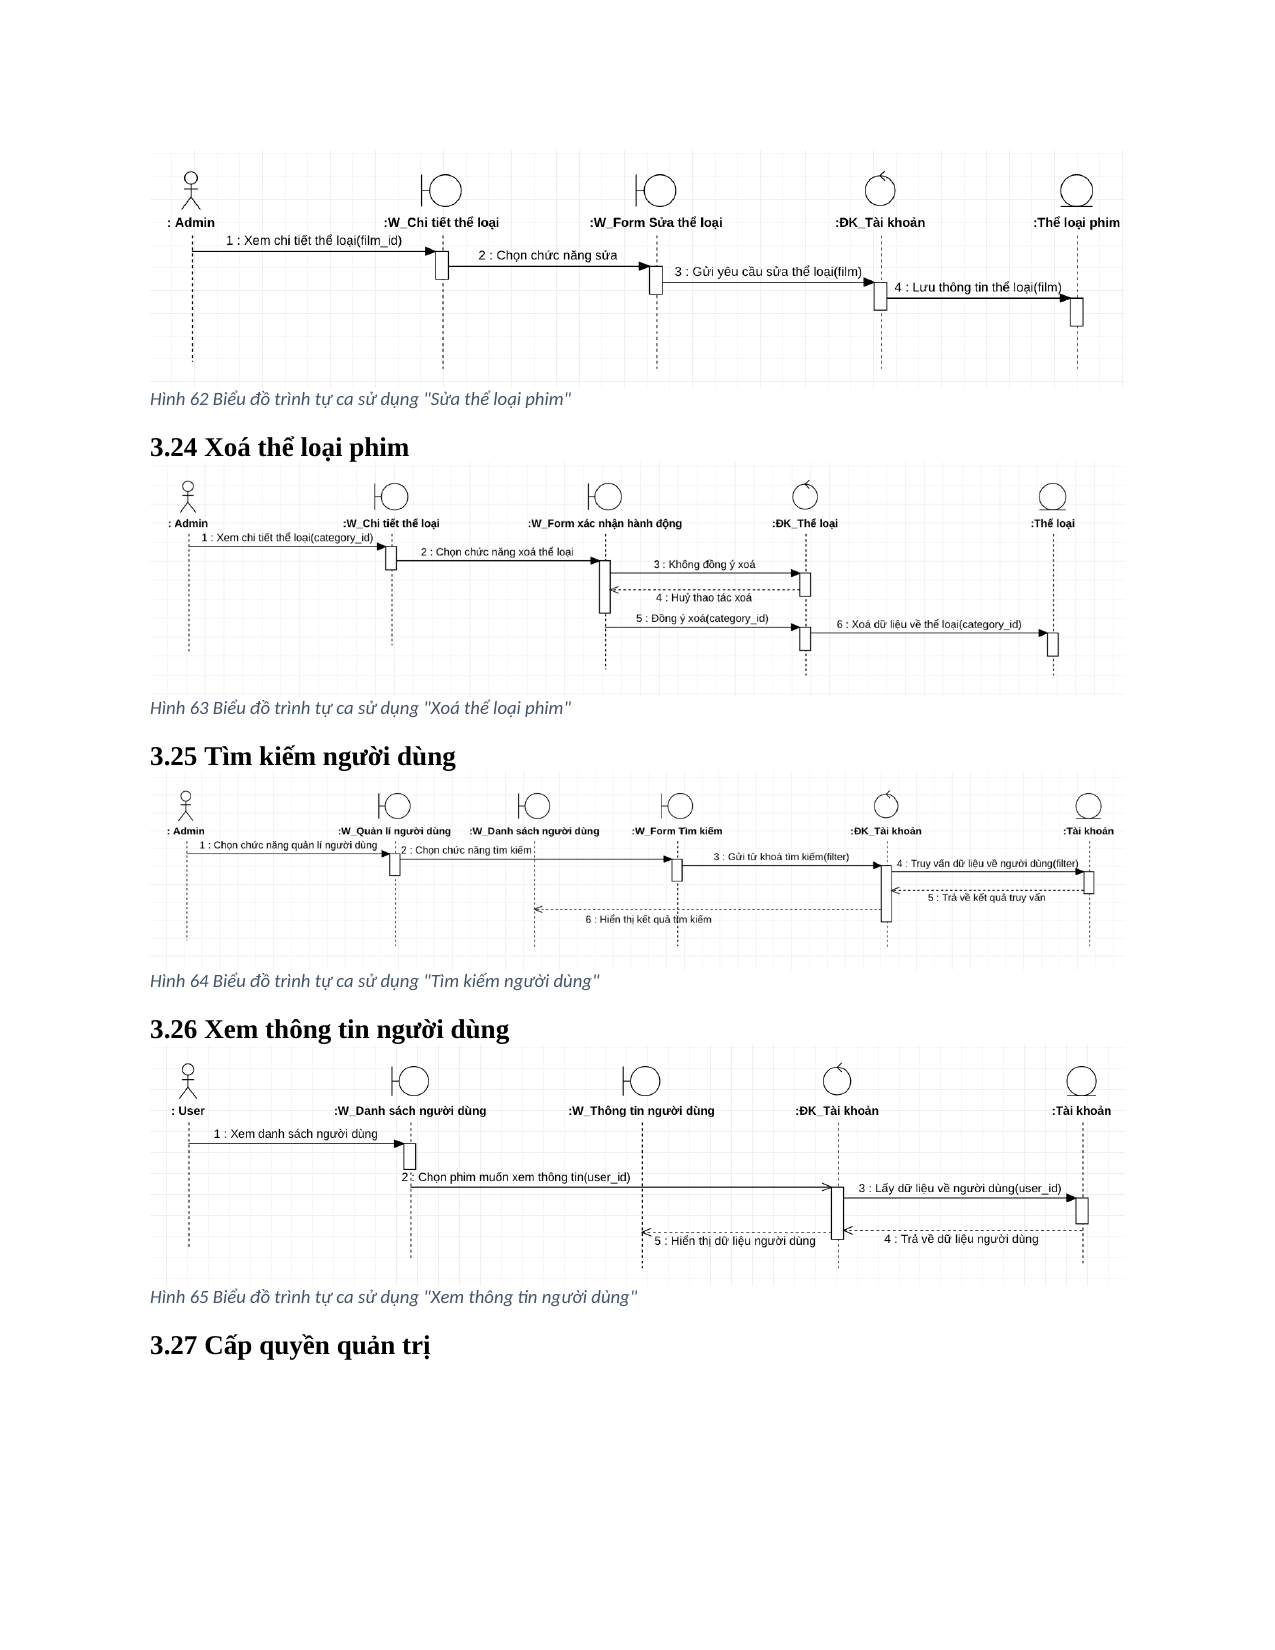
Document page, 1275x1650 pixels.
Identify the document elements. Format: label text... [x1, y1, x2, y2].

picture [150, 1044, 1125, 1286]
text Hình 64 Biểu đồ trình tự ca sử dụng "Tìm kiếm người dùng" [150, 970, 1125, 993]
picture [150, 150, 1125, 388]
picture [150, 462, 1125, 697]
text 3.24 Xoá thể loại phim [150, 431, 1125, 462]
text 3.26 Xem thông tin người dùng [150, 1013, 1125, 1044]
picture [150, 771, 1125, 970]
text Hình 62 Biểu đồ trình tự ca sử dụng "Sửa thể loại phim" [150, 388, 1125, 410]
text 3.25 Tìm kiếm người dùng [150, 740, 1125, 771]
text 3.27 Cấp quyền quản trị [150, 1329, 1125, 1360]
text Hình 63 Biểu đồ trình tự ca sử dụng "Xoá thể loại phim" [150, 697, 1125, 719]
text Hình 65 Biểu đồ trình tự ca sử dụng "Xem thông tin người dùng" [150, 1286, 1125, 1308]
